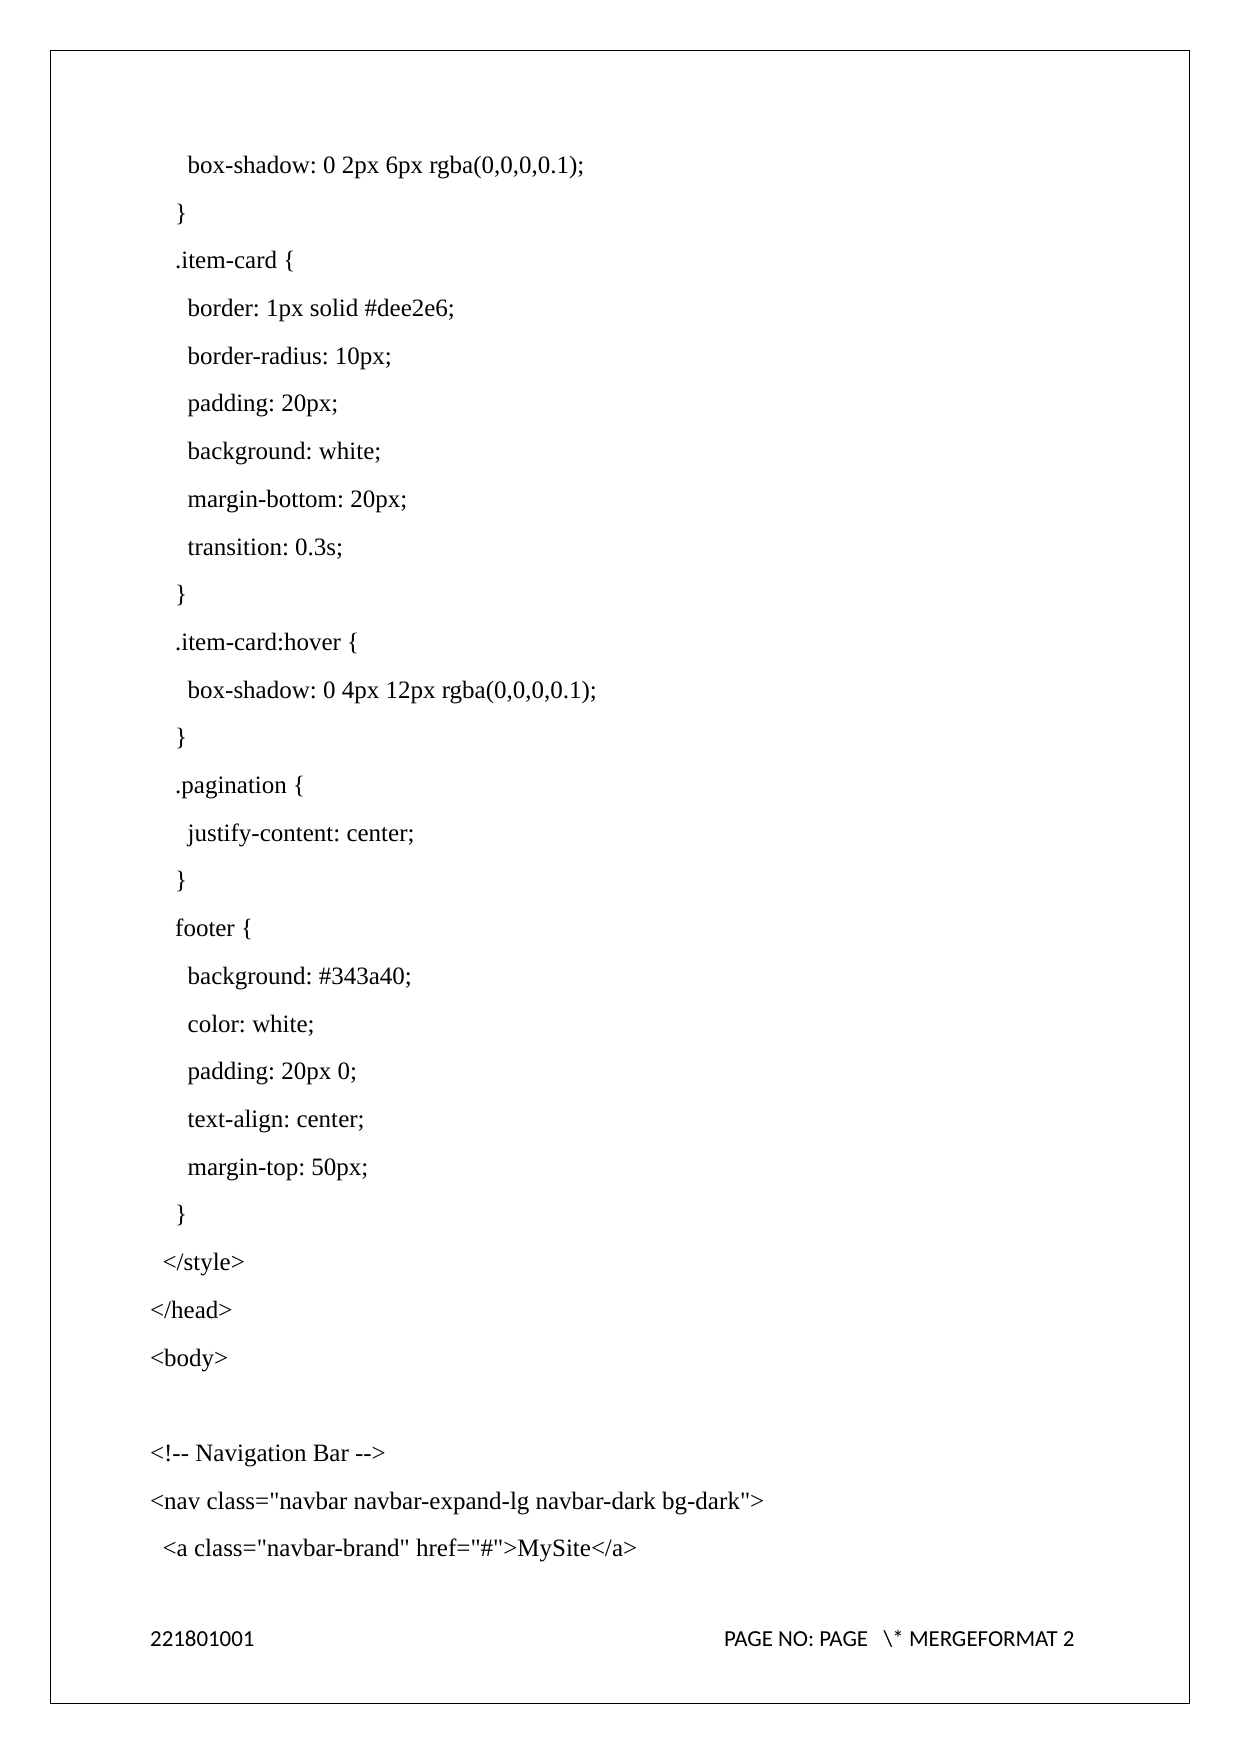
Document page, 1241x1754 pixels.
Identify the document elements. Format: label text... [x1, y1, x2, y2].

text .item-card { [150, 245, 1090, 274]
text .pagination { [150, 770, 1090, 799]
text box-shadow: 0 2px 6px rgba(0,0,0,0.1); [150, 150, 1090, 179]
text <body> [150, 1343, 1090, 1371]
text <!-- Navigation Bar --> [150, 1438, 1090, 1467]
text background: white; [150, 436, 1090, 465]
text } [150, 198, 1090, 226]
text border-radius: 10px; [150, 341, 1090, 369]
text <a class="navbar-brand" href="#">MySite</a> [150, 1533, 1090, 1562]
text } [150, 866, 1090, 894]
text box-shadow: 0 4px 12px rgba(0,0,0,0.1); [150, 675, 1090, 703]
text padding: 20px 0; [150, 1056, 1090, 1085]
text justify-content: center; [150, 818, 1090, 847]
text } [150, 1199, 1090, 1228]
text } [150, 722, 1090, 751]
text margin-bottom: 20px; [150, 484, 1090, 513]
text .item-card:hover { [150, 627, 1090, 656]
text color: white; [150, 1009, 1090, 1037]
text } [150, 579, 1090, 608]
text transition: 0.3s; [150, 532, 1090, 560]
text border: 1px solid #dee2e6; [150, 293, 1090, 322]
text margin-top: 50px; [150, 1152, 1090, 1181]
text background: #343a40; [150, 961, 1090, 990]
text </head> [150, 1295, 1090, 1324]
text text-align: center; [150, 1104, 1090, 1133]
text padding: 20px; [150, 388, 1090, 417]
text footer { [150, 913, 1090, 942]
text </style> [150, 1247, 1090, 1276]
text <nav class="navbar navbar-expand-lg navbar-dark bg-dark"> [150, 1486, 1090, 1514]
